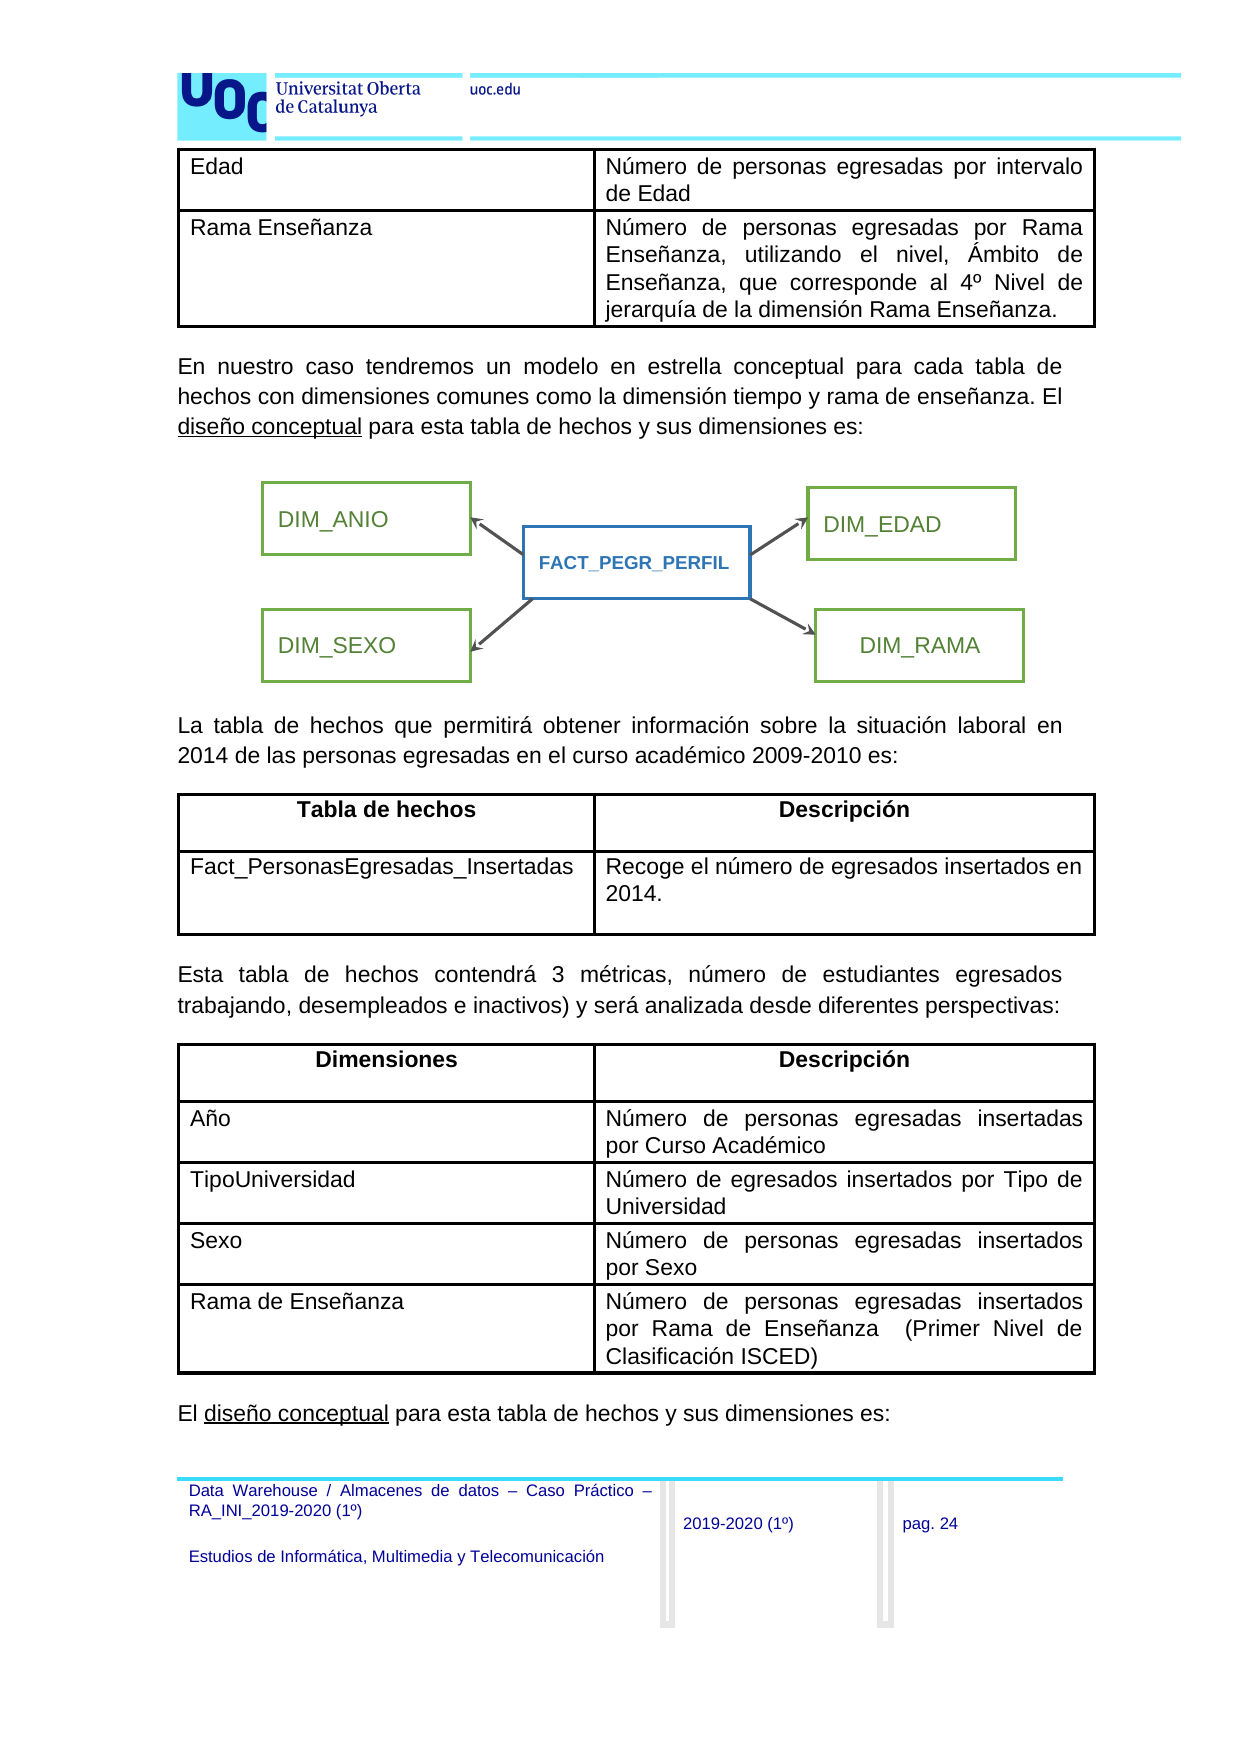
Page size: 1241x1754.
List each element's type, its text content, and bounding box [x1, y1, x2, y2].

table_cell Número de personas egresadas insertados por Rama de Enseñanza (Primer Nivel de Clasificación ISCED) [596, 1286, 1093, 1371]
text La tabla de hechos que permitirá obtener información sobre la situación laboral en 2014 de las personas egresadas en el curso académico 2009-2010 es: [177, 712, 1063, 768]
table_cell Año [180, 1103, 593, 1161]
text Esta tabla de hechos contendrá 3 métricas, número de estudiantes egresados trabajando, desempleados e inactivos) y será analizada desde diferentes perspectivas: [177, 961, 1063, 1018]
table_cell Número de personas egresadas insertadas por Curso Académico [596, 1103, 1093, 1161]
table_cell Sexo [180, 1225, 593, 1283]
table_cell Edad [180, 151, 593, 209]
picture [177, 73, 1182, 144]
table_header Tabla de hechos [180, 796, 593, 850]
table_header Descripción [596, 796, 1093, 850]
table_header Dimensiones [180, 1046, 593, 1100]
table_cell Fact_PersonasEgresadas_Insertadas [180, 853, 593, 933]
text En nuestro caso tendremos un modelo en estrella conceptual para cada tabla de hechos con dimensiones comunes como la dimensión tiempo y rama de enseñanza. El diseño conceptual para esta tabla de hechos y sus dimensiones es: [177, 353, 1063, 439]
table_cell TipoUniversidad [180, 1164, 593, 1222]
table_cell Recoge el número de egresados insertados en 2014. [596, 853, 1093, 933]
table_cell Rama Enseñanza [180, 212, 593, 325]
table_cell Número de personas egresadas por intervalo de Edad [596, 151, 1093, 209]
table_cell Número de egresados insertados por Tipo de Universidad [596, 1164, 1093, 1222]
table_header Descripción [596, 1046, 1093, 1100]
table_cell Número de personas egresadas por Rama Enseñanza, utilizando el nivel, Ámbito de Enseñanza, que corresponde al 4º Nivel de jerarquía de la dimensión Rama Enseñanza. [596, 212, 1093, 325]
table_cell Rama de Enseñanza [180, 1286, 593, 1371]
table_cell Número de personas egresadas insertados por Sexo [596, 1225, 1093, 1283]
text El diseño conceptual para esta tabla de hechos y sus dimensiones es: [177, 1399, 1063, 1426]
